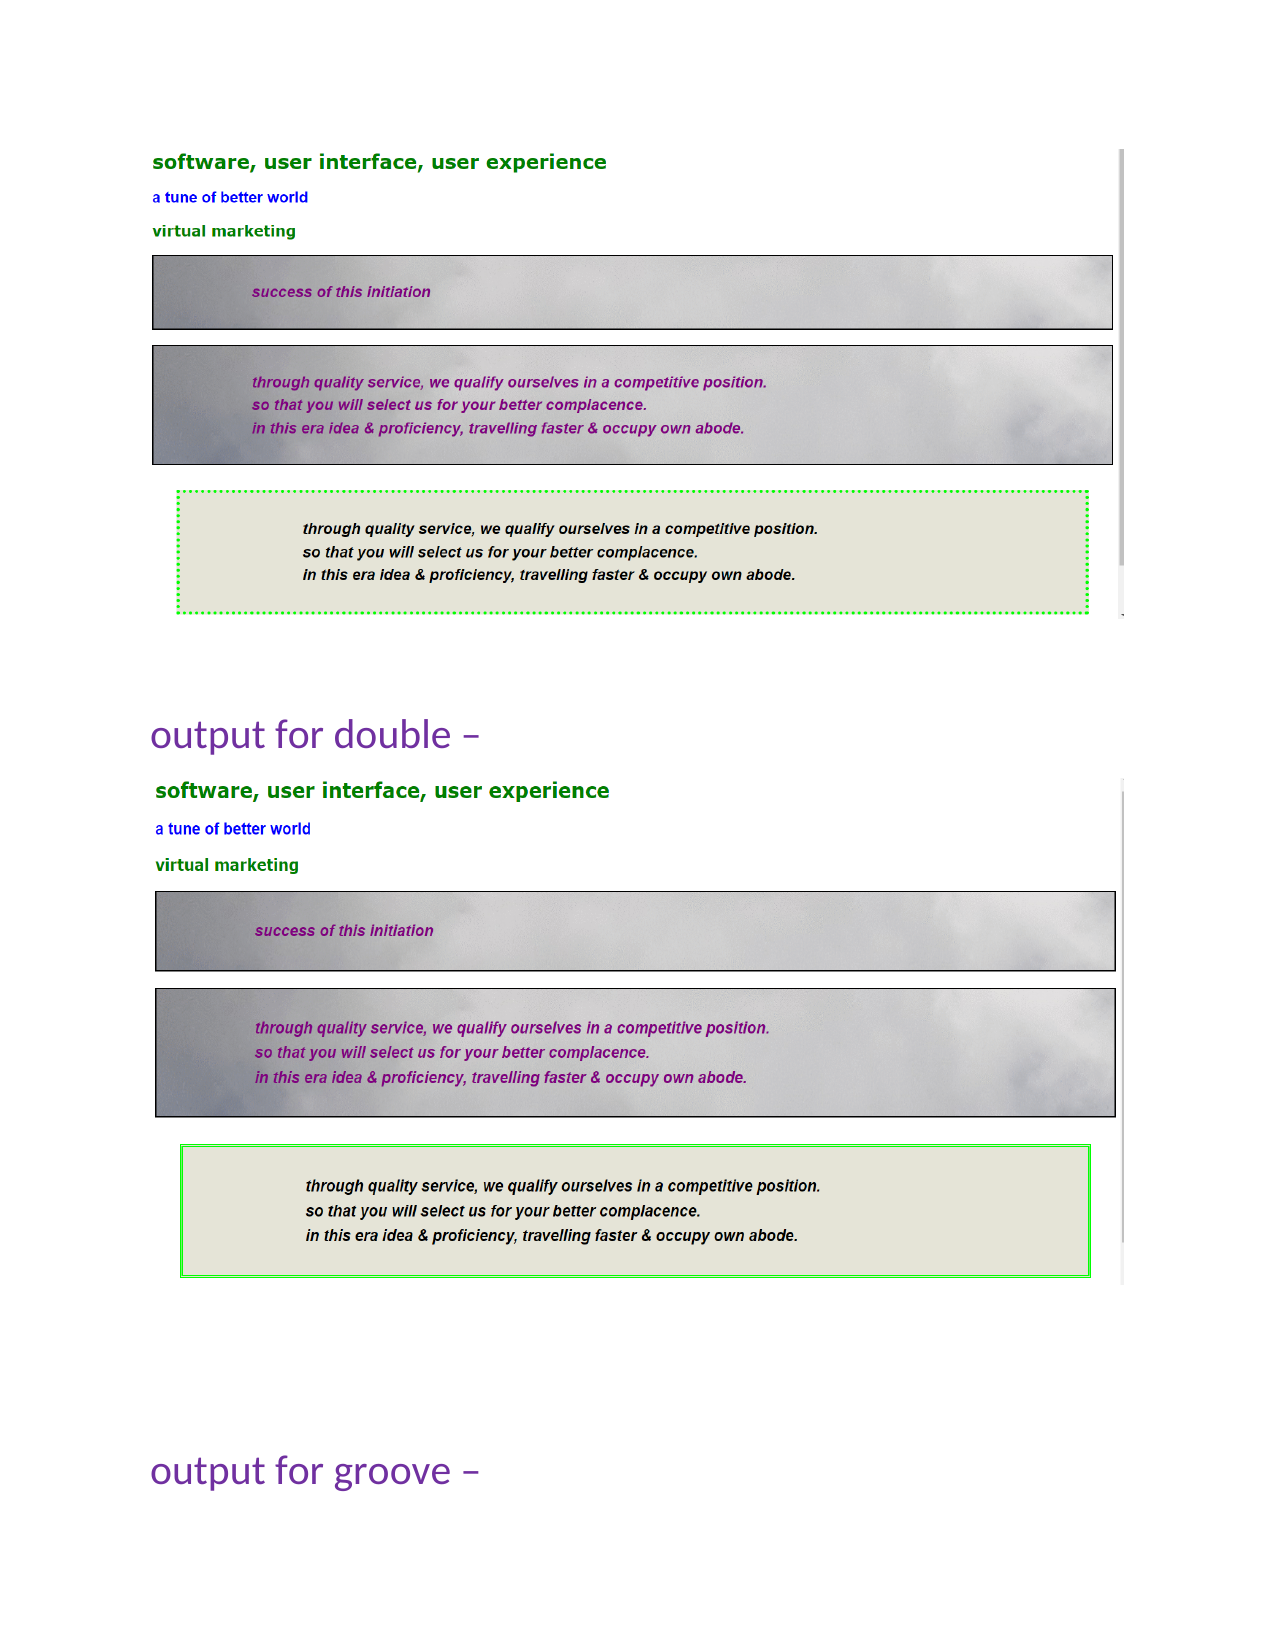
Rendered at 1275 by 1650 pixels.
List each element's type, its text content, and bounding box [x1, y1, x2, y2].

picture [150, 149, 1124, 619]
text output for double – [150, 708, 1125, 758]
text output for groove – [150, 1444, 1125, 1495]
picture [150, 778, 1124, 1285]
